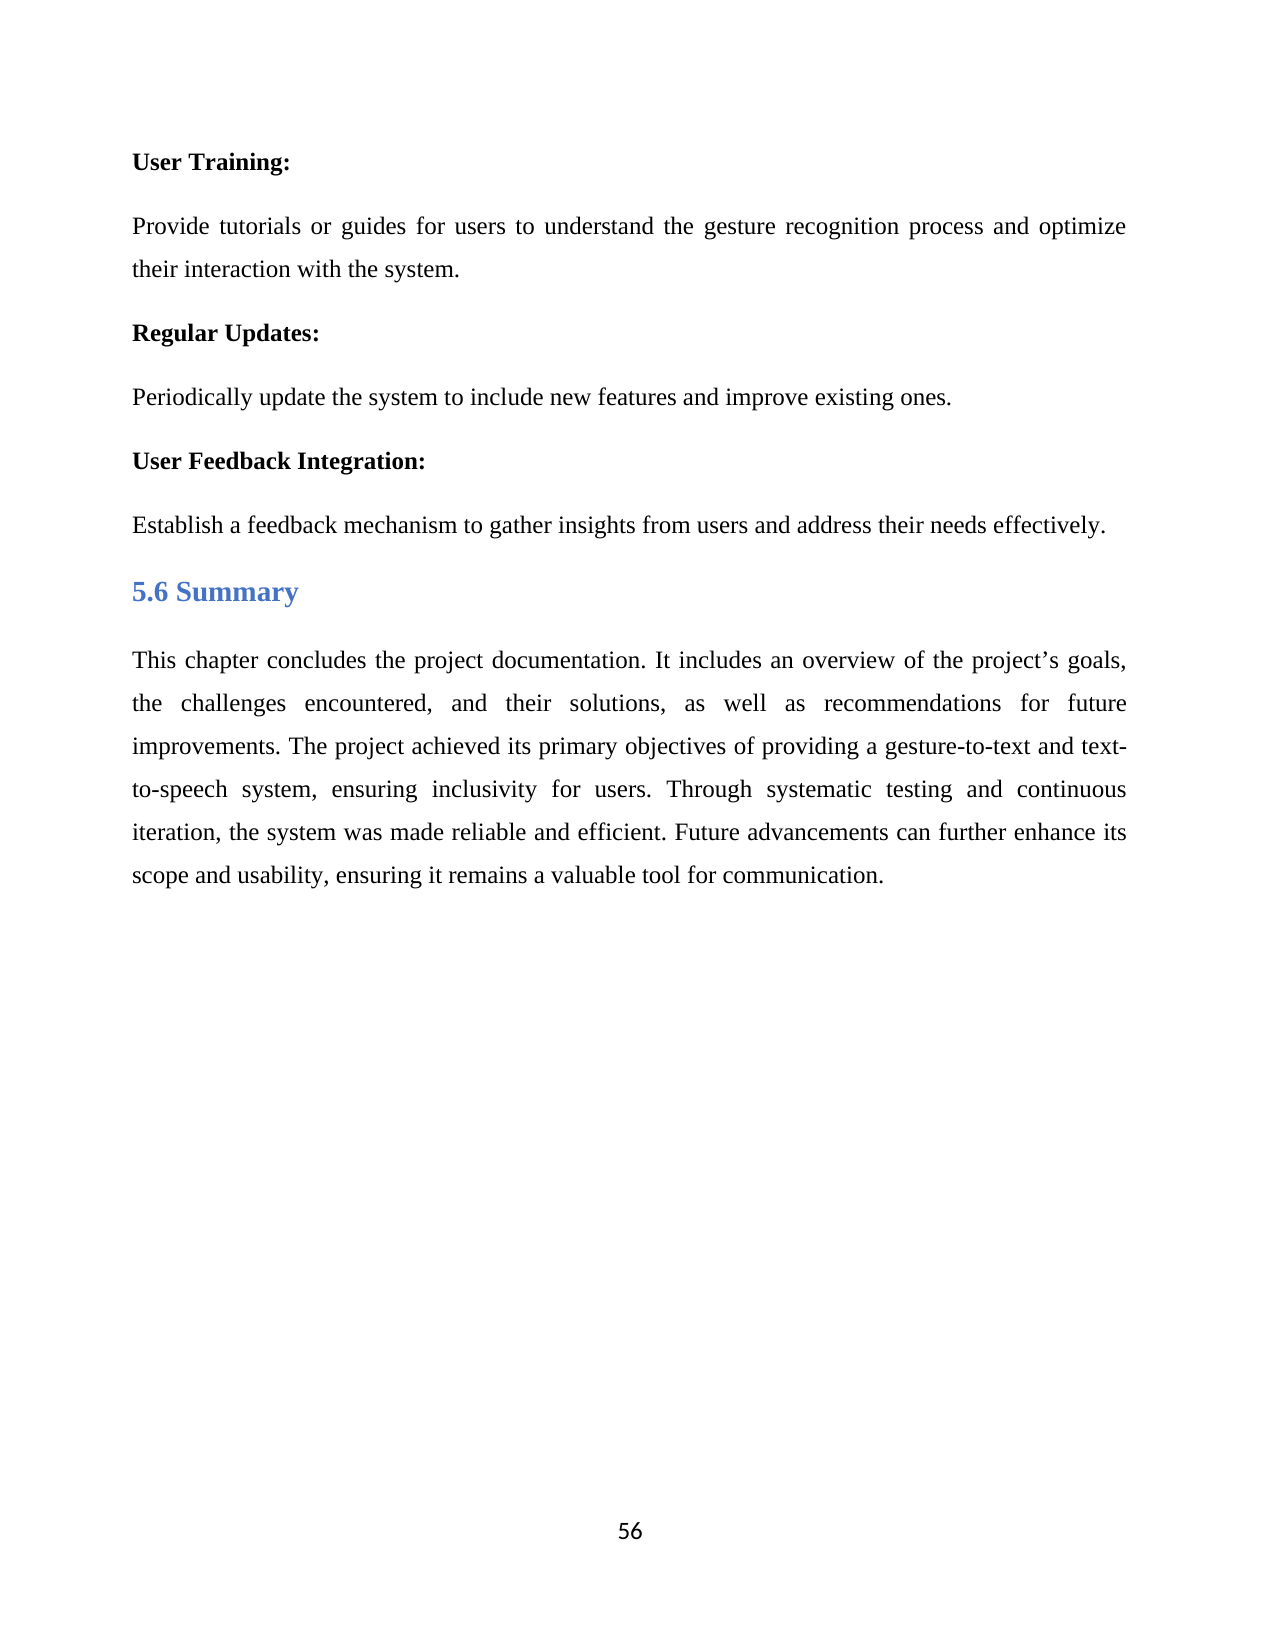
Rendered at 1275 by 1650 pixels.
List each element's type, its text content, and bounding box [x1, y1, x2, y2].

text Provide tutorials or guides for users to understand the gesture recognition process and optimize their interaction with the system. [132, 211, 1128, 283]
text Periodically update the system to include new features and improve existing ones. [132, 382, 1128, 411]
text Regular Updates: [132, 318, 1128, 347]
text User Feedback Integration: [132, 446, 1128, 475]
subtitle 5.6 Summary [132, 574, 1128, 607]
text User Training: [132, 147, 1128, 176]
text This chapter concludes the project documentation. It includes an overview of the project’s goals, the challenges encountered, and their solutions, as well as recommendations for future improvements. The project achieved its primary objectives of providing a gesture-to-text and text-to-speech system, ensuring inclusivity for users. Through systematic testing and continuous iteration, the system was made reliable and efficient. Future advancements can further enhance its scope and usability, ensuring it remains a valuable tool for communication. [132, 645, 1128, 889]
text Establish a feedback mechanism to gather insights from users and address their needs effectively. [132, 510, 1128, 539]
